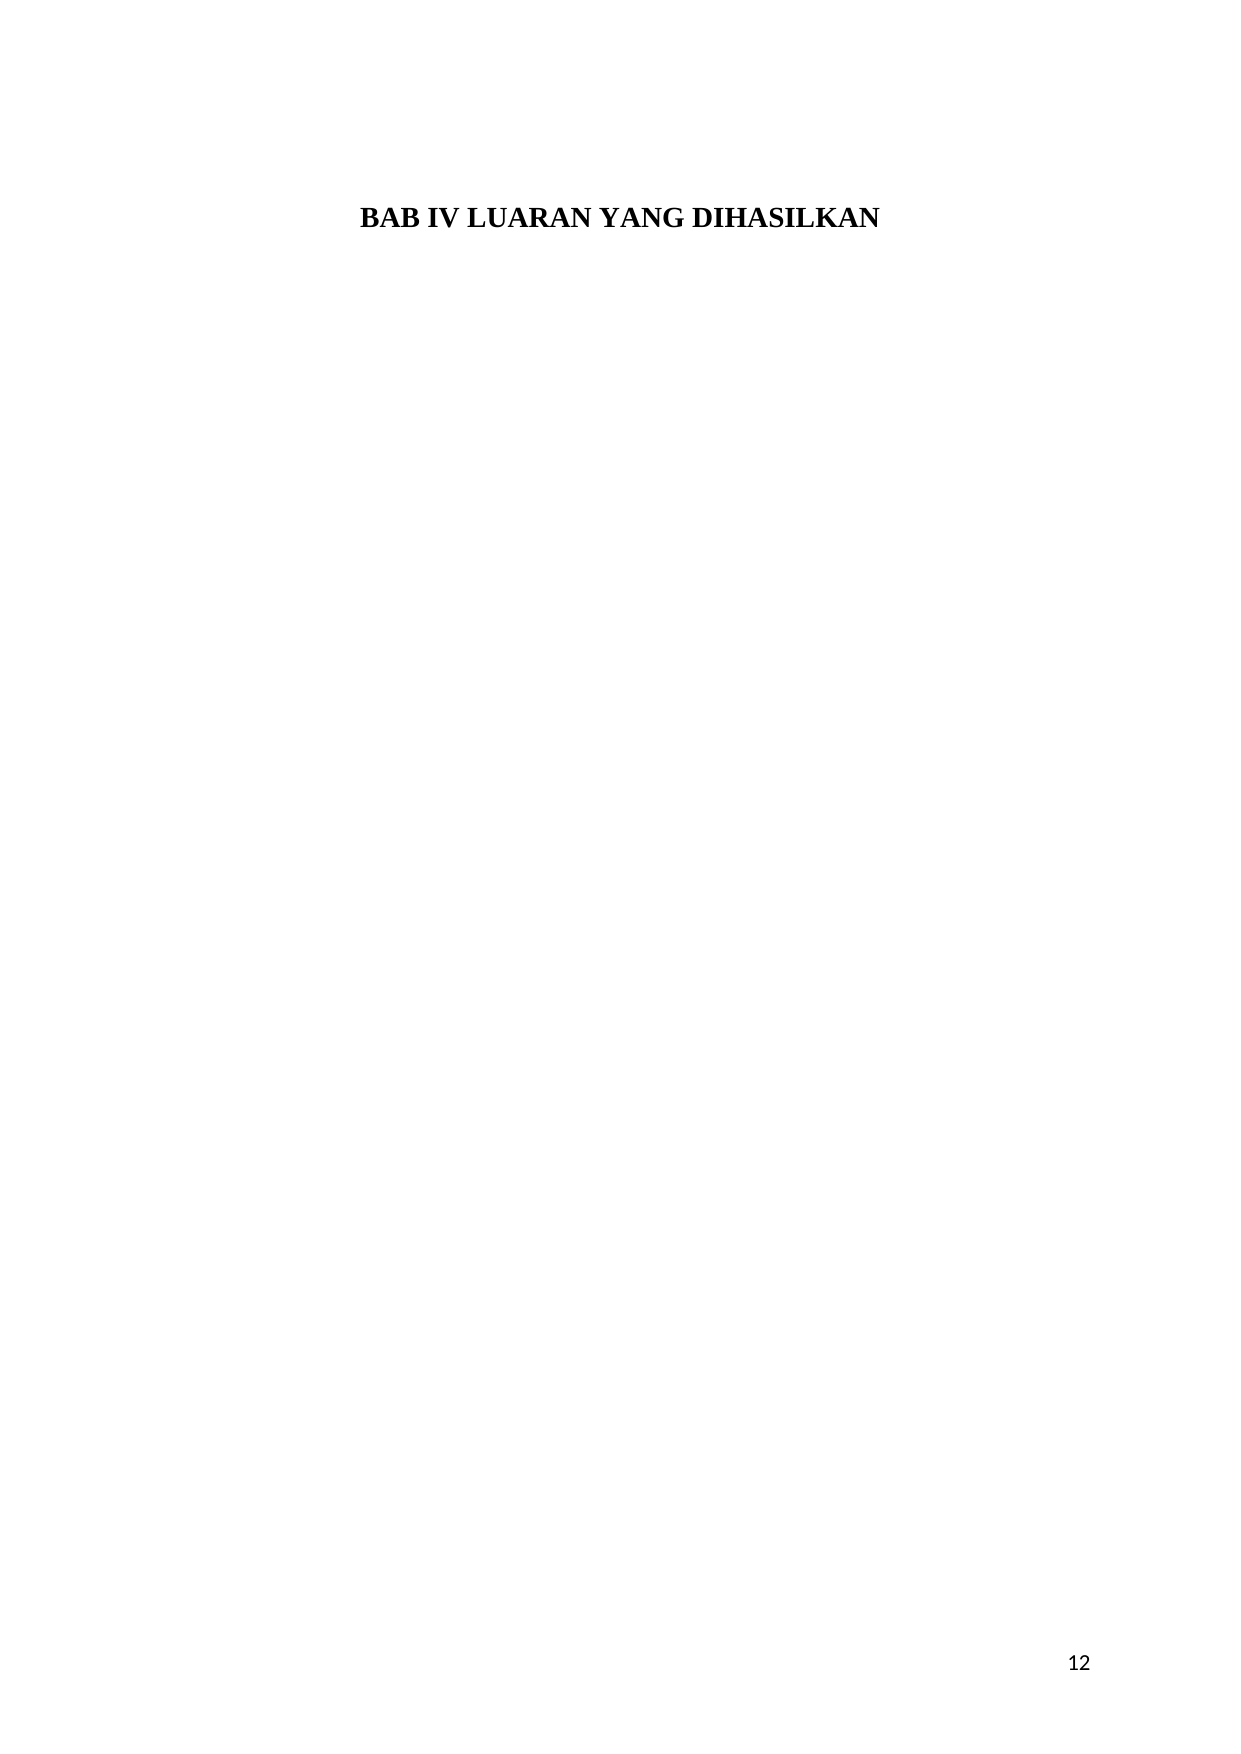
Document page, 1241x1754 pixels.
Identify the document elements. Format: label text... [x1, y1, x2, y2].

subtitle BAB IV LUARAN YANG DIHASILKAN [150, 200, 1090, 233]
